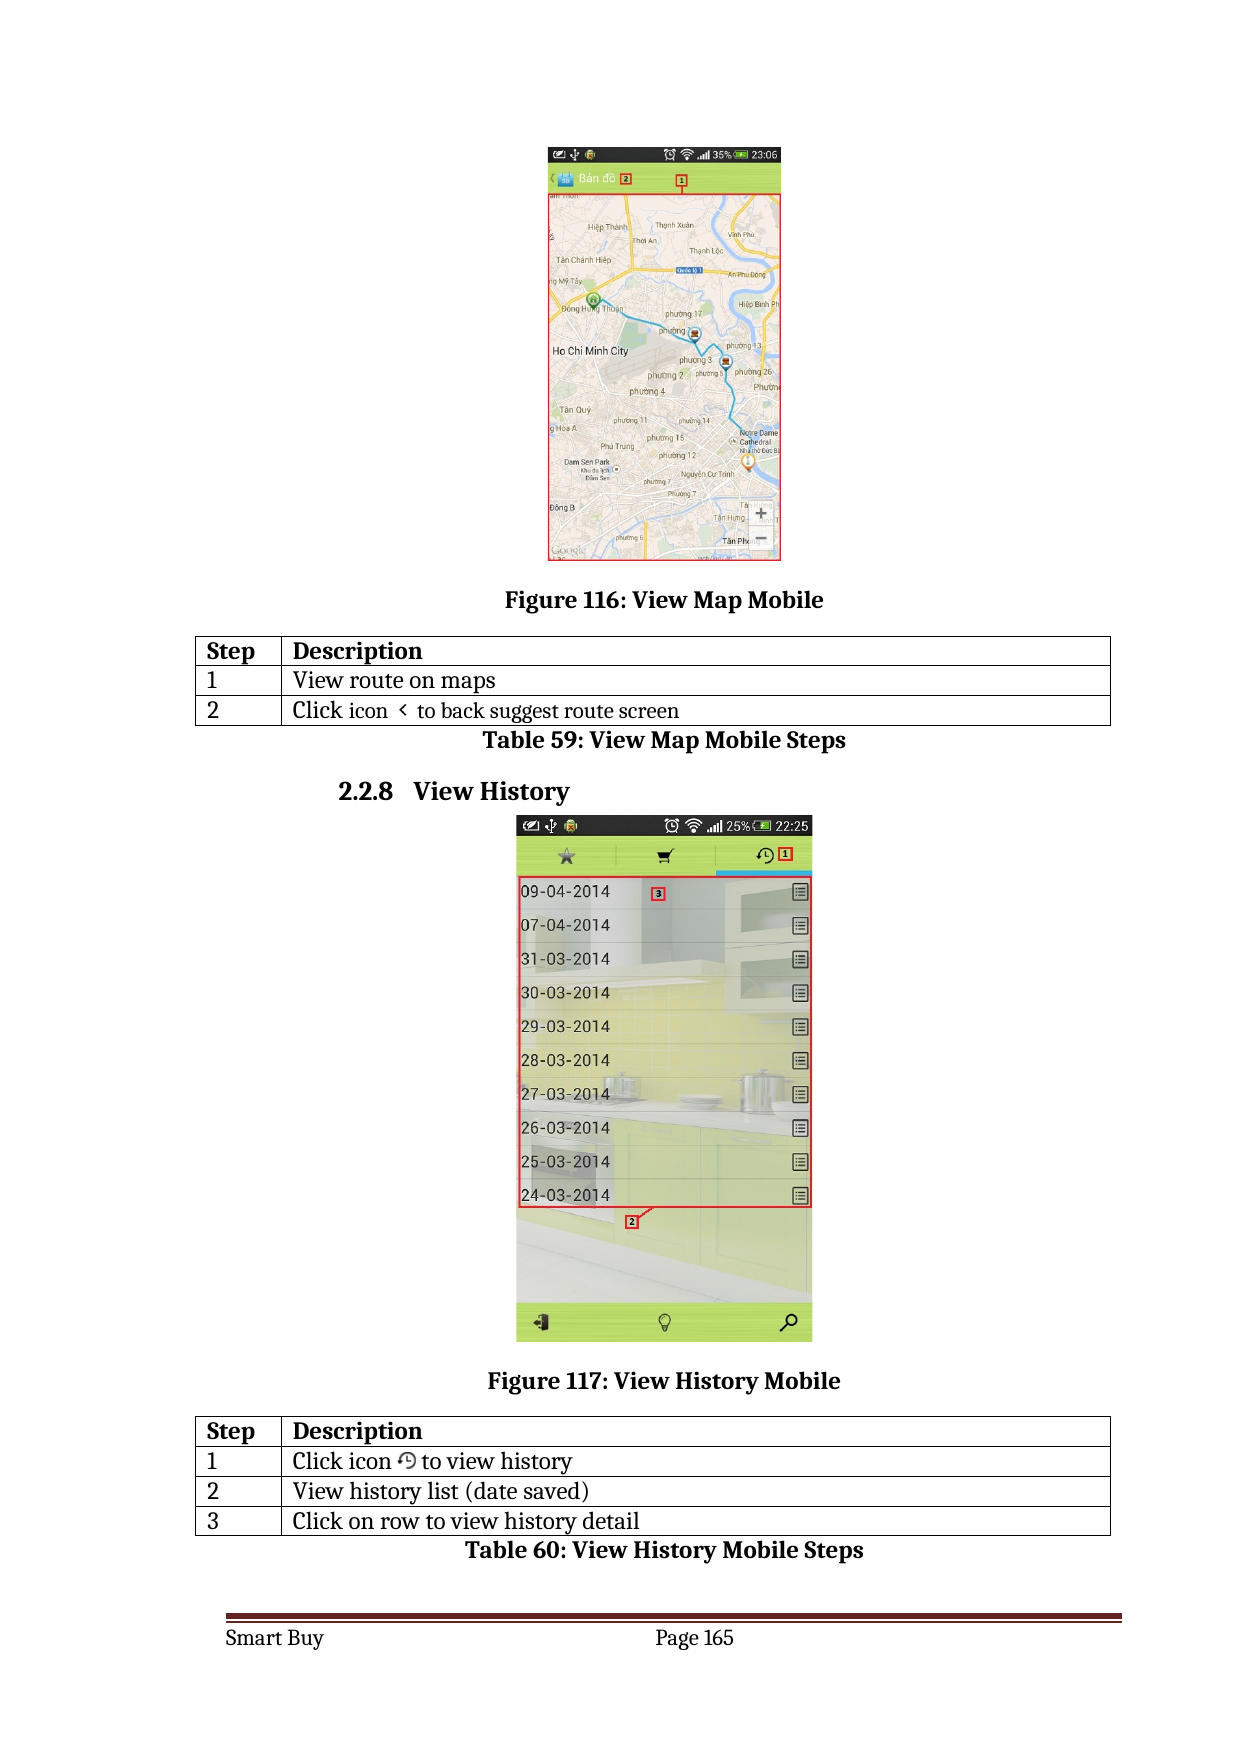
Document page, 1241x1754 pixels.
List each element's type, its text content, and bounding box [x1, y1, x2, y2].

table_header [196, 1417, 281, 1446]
text Table 59: View Map Mobile Steps [207, 726, 1122, 755]
picture [516, 815, 813, 1342]
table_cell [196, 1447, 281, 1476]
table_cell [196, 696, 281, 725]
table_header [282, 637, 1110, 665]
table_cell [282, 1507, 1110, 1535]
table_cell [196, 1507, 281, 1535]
picture [393, 700, 412, 719]
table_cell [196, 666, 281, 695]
picture [397, 1451, 416, 1470]
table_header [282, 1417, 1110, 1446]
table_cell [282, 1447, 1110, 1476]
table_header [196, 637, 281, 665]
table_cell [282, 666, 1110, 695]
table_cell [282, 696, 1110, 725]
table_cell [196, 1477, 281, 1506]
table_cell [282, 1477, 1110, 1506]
text Table 60: View History Mobile Steps [207, 1536, 1122, 1565]
picture [547, 147, 781, 561]
text Figure 117: View History Mobile [207, 1367, 1122, 1395]
text Figure 116: View Map Mobile [207, 586, 1122, 615]
subtitle View History [338, 776, 1122, 807]
